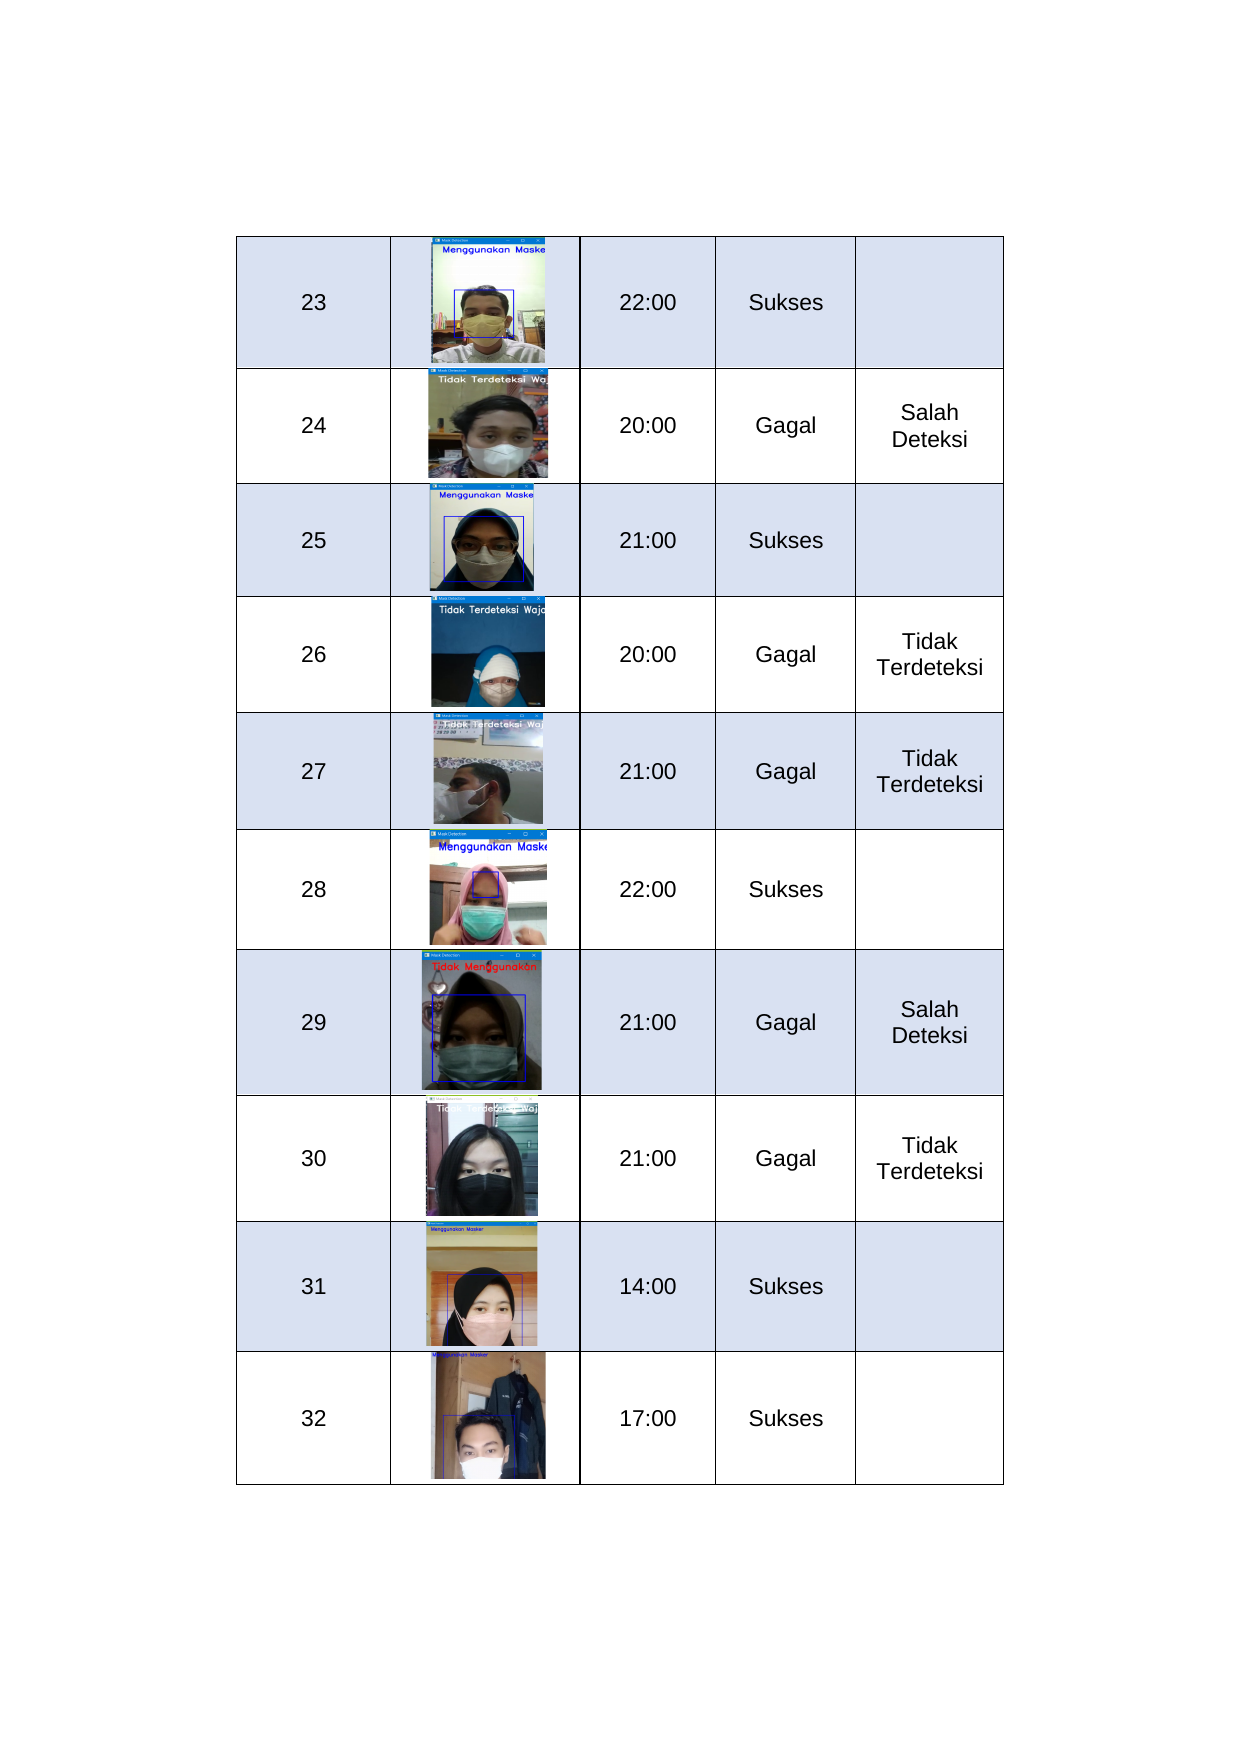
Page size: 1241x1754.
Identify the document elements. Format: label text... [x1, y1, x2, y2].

table_cell 22:00 [581, 830, 715, 949]
picture [425, 1095, 538, 1216]
table_cell [856, 1352, 1003, 1483]
table_cell [391, 1352, 579, 1483]
table_cell Salah Deteksi [856, 950, 1003, 1094]
table_cell Sukses [716, 484, 855, 596]
picture [428, 368, 549, 478]
table_cell [856, 484, 1003, 596]
picture [429, 829, 547, 945]
table_cell [391, 597, 579, 712]
picture [426, 1221, 538, 1346]
table_cell Sukses [716, 1352, 855, 1483]
table_cell Tidak Terdeteksi [856, 597, 1003, 712]
table_cell Sukses [716, 830, 855, 949]
table_cell [391, 950, 579, 1094]
table_cell 30 [237, 1096, 390, 1221]
table_cell 25 [237, 484, 390, 596]
table_cell [856, 830, 1003, 949]
table_cell Gagal [716, 597, 855, 712]
table_cell 27 [237, 713, 390, 829]
table_cell 32 [237, 1352, 390, 1483]
table_cell 21:00 [581, 713, 715, 829]
table_cell Tidak Terdeteksi [856, 1096, 1003, 1221]
table_cell 14:00 [581, 1222, 715, 1351]
table_cell [391, 1222, 579, 1351]
picture [431, 596, 545, 707]
picture [429, 483, 534, 591]
table_cell Gagal [716, 369, 855, 483]
table_cell [391, 369, 579, 483]
table_cell 21:00 [581, 484, 715, 596]
table_cell 21:00 [581, 950, 715, 1094]
picture [430, 1352, 546, 1479]
table_cell Tidak Terdeteksi [856, 713, 1003, 829]
table_cell [856, 1222, 1003, 1351]
picture [433, 713, 543, 824]
table_cell 26 [237, 597, 390, 712]
table_cell Salah Deteksi [856, 369, 1003, 483]
table_cell [391, 237, 579, 367]
table_cell 24 [237, 369, 390, 483]
picture [421, 950, 542, 1090]
table_cell 29 [237, 950, 390, 1094]
table_cell 20:00 [581, 597, 715, 712]
table_cell Sukses [716, 1222, 855, 1351]
table_cell [856, 237, 1003, 367]
table_cell 22:00 [581, 237, 715, 367]
table_cell [391, 484, 579, 596]
table_cell 21:00 [581, 1096, 715, 1221]
table_cell Gagal [716, 1096, 855, 1221]
table_cell 20:00 [581, 369, 715, 483]
table_cell Sukses [716, 237, 855, 367]
table_cell [391, 830, 579, 949]
picture [431, 237, 545, 363]
table_cell 28 [237, 830, 390, 949]
table_cell 17:00 [581, 1352, 715, 1483]
table_cell 31 [237, 1222, 390, 1351]
table_cell Gagal [716, 950, 855, 1094]
table_cell [391, 1096, 579, 1221]
table_cell Gagal [716, 713, 855, 829]
table_cell [391, 713, 579, 829]
table_cell 23 [237, 237, 390, 367]
